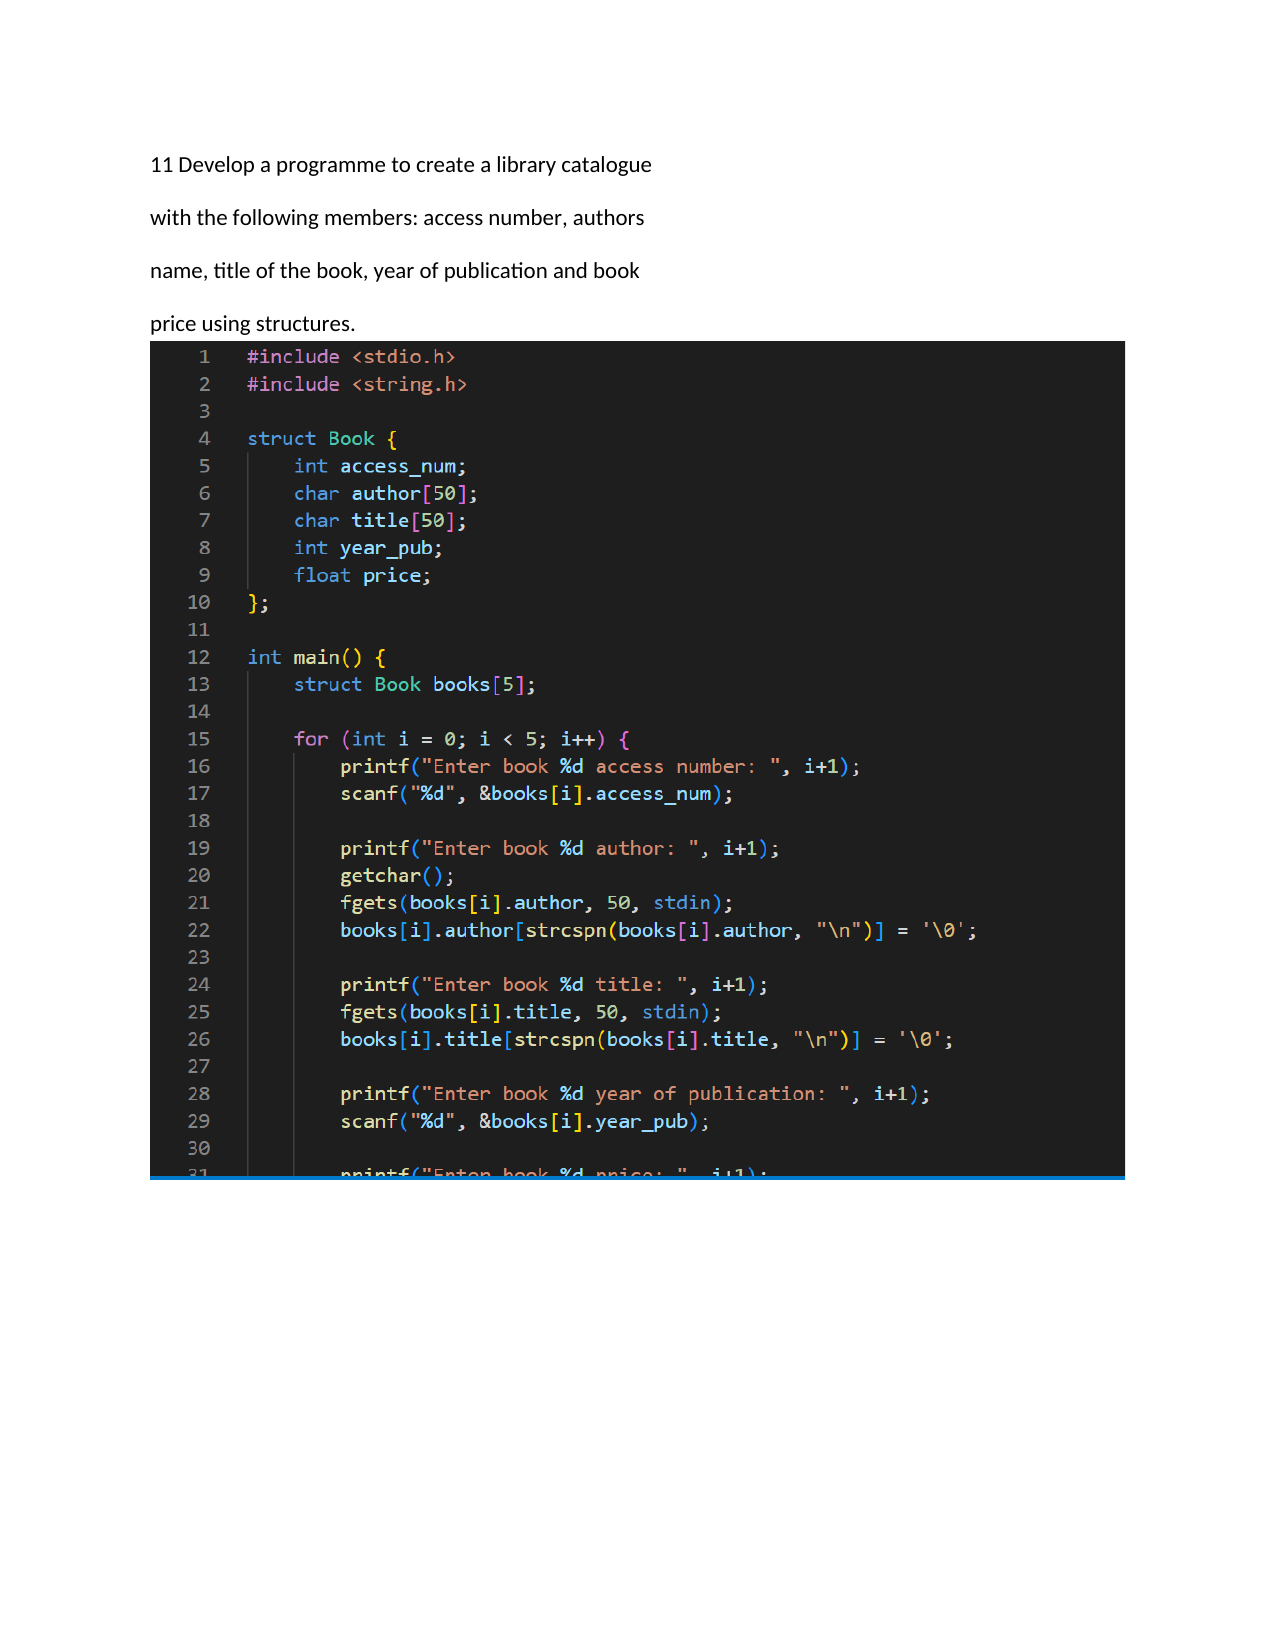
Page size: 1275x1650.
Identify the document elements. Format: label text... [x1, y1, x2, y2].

text with the following members: access number, authors [150, 203, 1125, 231]
text 11 Develop a programme to create a library catalogue [150, 150, 1125, 178]
text price using structures. [150, 309, 1125, 341]
picture [150, 341, 1125, 1180]
text name, title of the book, year of publication and book [150, 256, 1125, 284]
